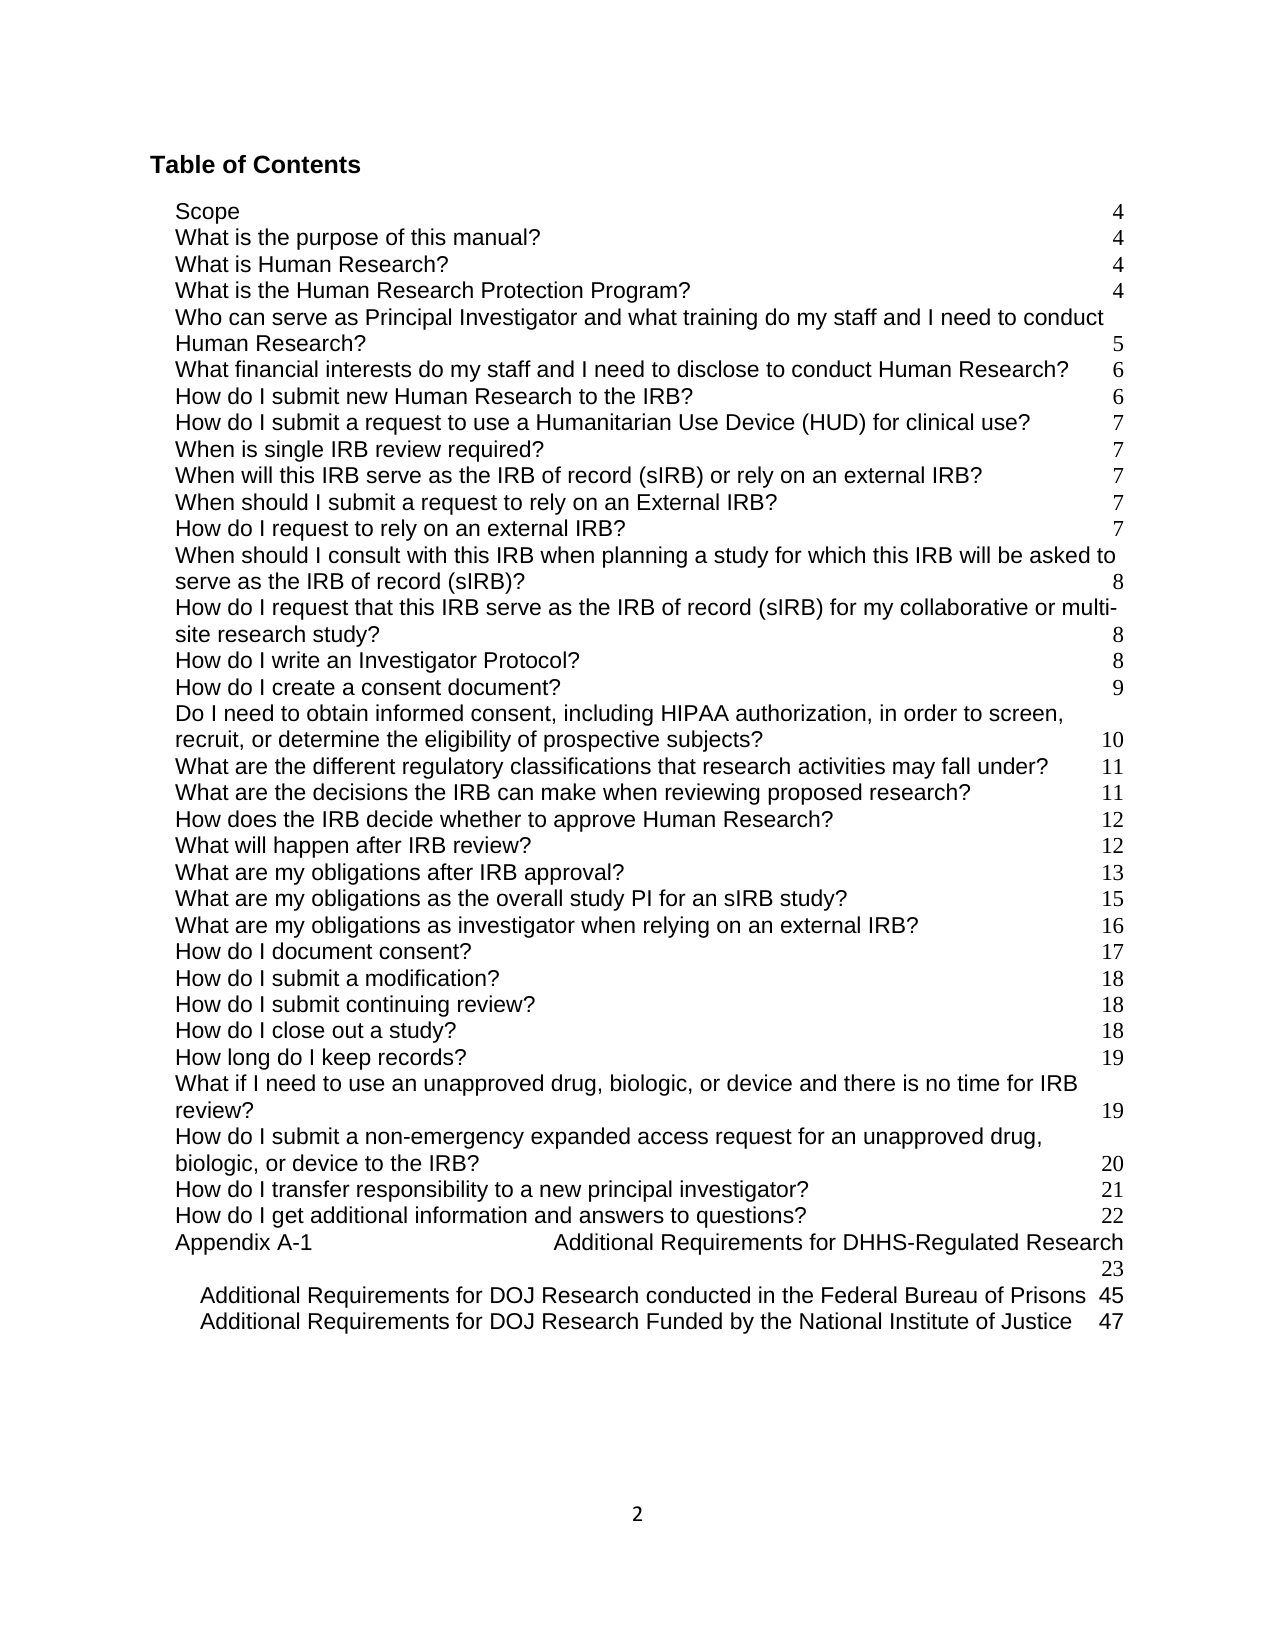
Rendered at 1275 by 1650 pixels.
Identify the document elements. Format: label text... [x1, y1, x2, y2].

text Table of Contents [150, 150, 1125, 179]
